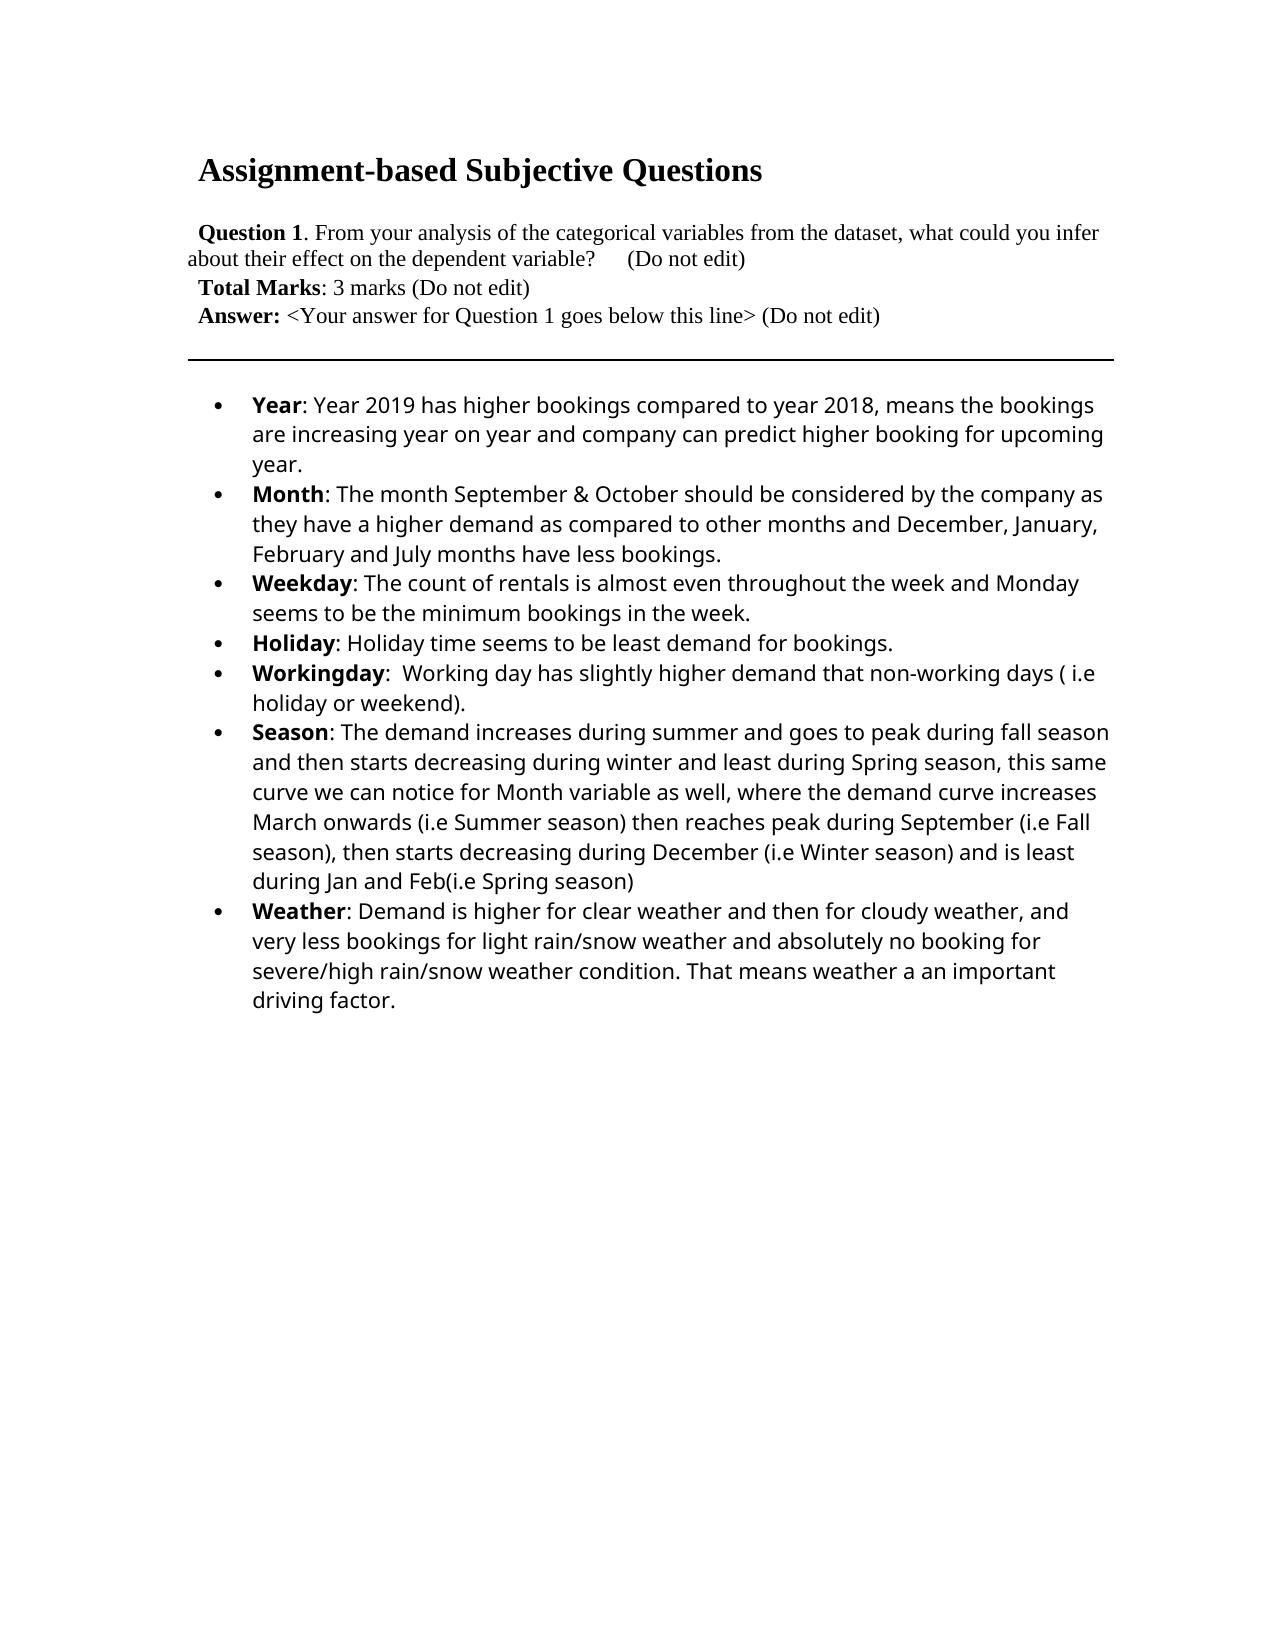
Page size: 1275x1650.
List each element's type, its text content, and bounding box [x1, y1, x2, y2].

list Month: The month September & October should be considered by the company as they have a higher demand as compared to other months and December, January, February and July months have less bookings. [214, 479, 1114, 568]
subtitle Question 1. From your analysis of the categorical variables from the dataset, what could you infer about their effect on the dependent variable? (Do not edit) [187, 219, 1114, 272]
subtitle Answer: <Your answer for Question 1 goes below this line> (Do not edit) [187, 302, 1114, 328]
list Year: Year 2019 has higher bookings compared to year 2018, means the bookings are increasing year on year and company can predict higher booking for upcoming year. [214, 390, 1114, 479]
subtitle Assignment-based Subjective Questions [187, 150, 1114, 188]
subtitle Total Marks: 3 marks (Do not edit) [187, 274, 1114, 300]
list Season: The demand increases during summer and goes to peak during fall season and then starts decreasing during winter and least during Spring season, this same curve we can notice for Month variable as well, where the demand curve increases March onwards (i.e Summer season) then reaches peak during September (i.e Fall season), then starts decreasing during December (i.e Winter season) and is least during Jan and Feb(i.e Spring season) [214, 717, 1114, 896]
list Holiday: Holiday time seems to be least demand for bookings. [214, 628, 1114, 658]
list Weather: Demand is higher for clear weather and then for cloudy weather, and very less bookings for light rain/snow weather and absolutely no booking for severe/high rain/snow weather condition. That means weather a an important driving factor. [214, 896, 1114, 1015]
list Workingday: Working day has slightly higher demand that non-working days ( i.e holiday or weekend). [214, 658, 1114, 717]
list Weekday: The count of rentals is almost even throughout the week and Monday seems to be the minimum bookings in the week. [214, 568, 1114, 628]
